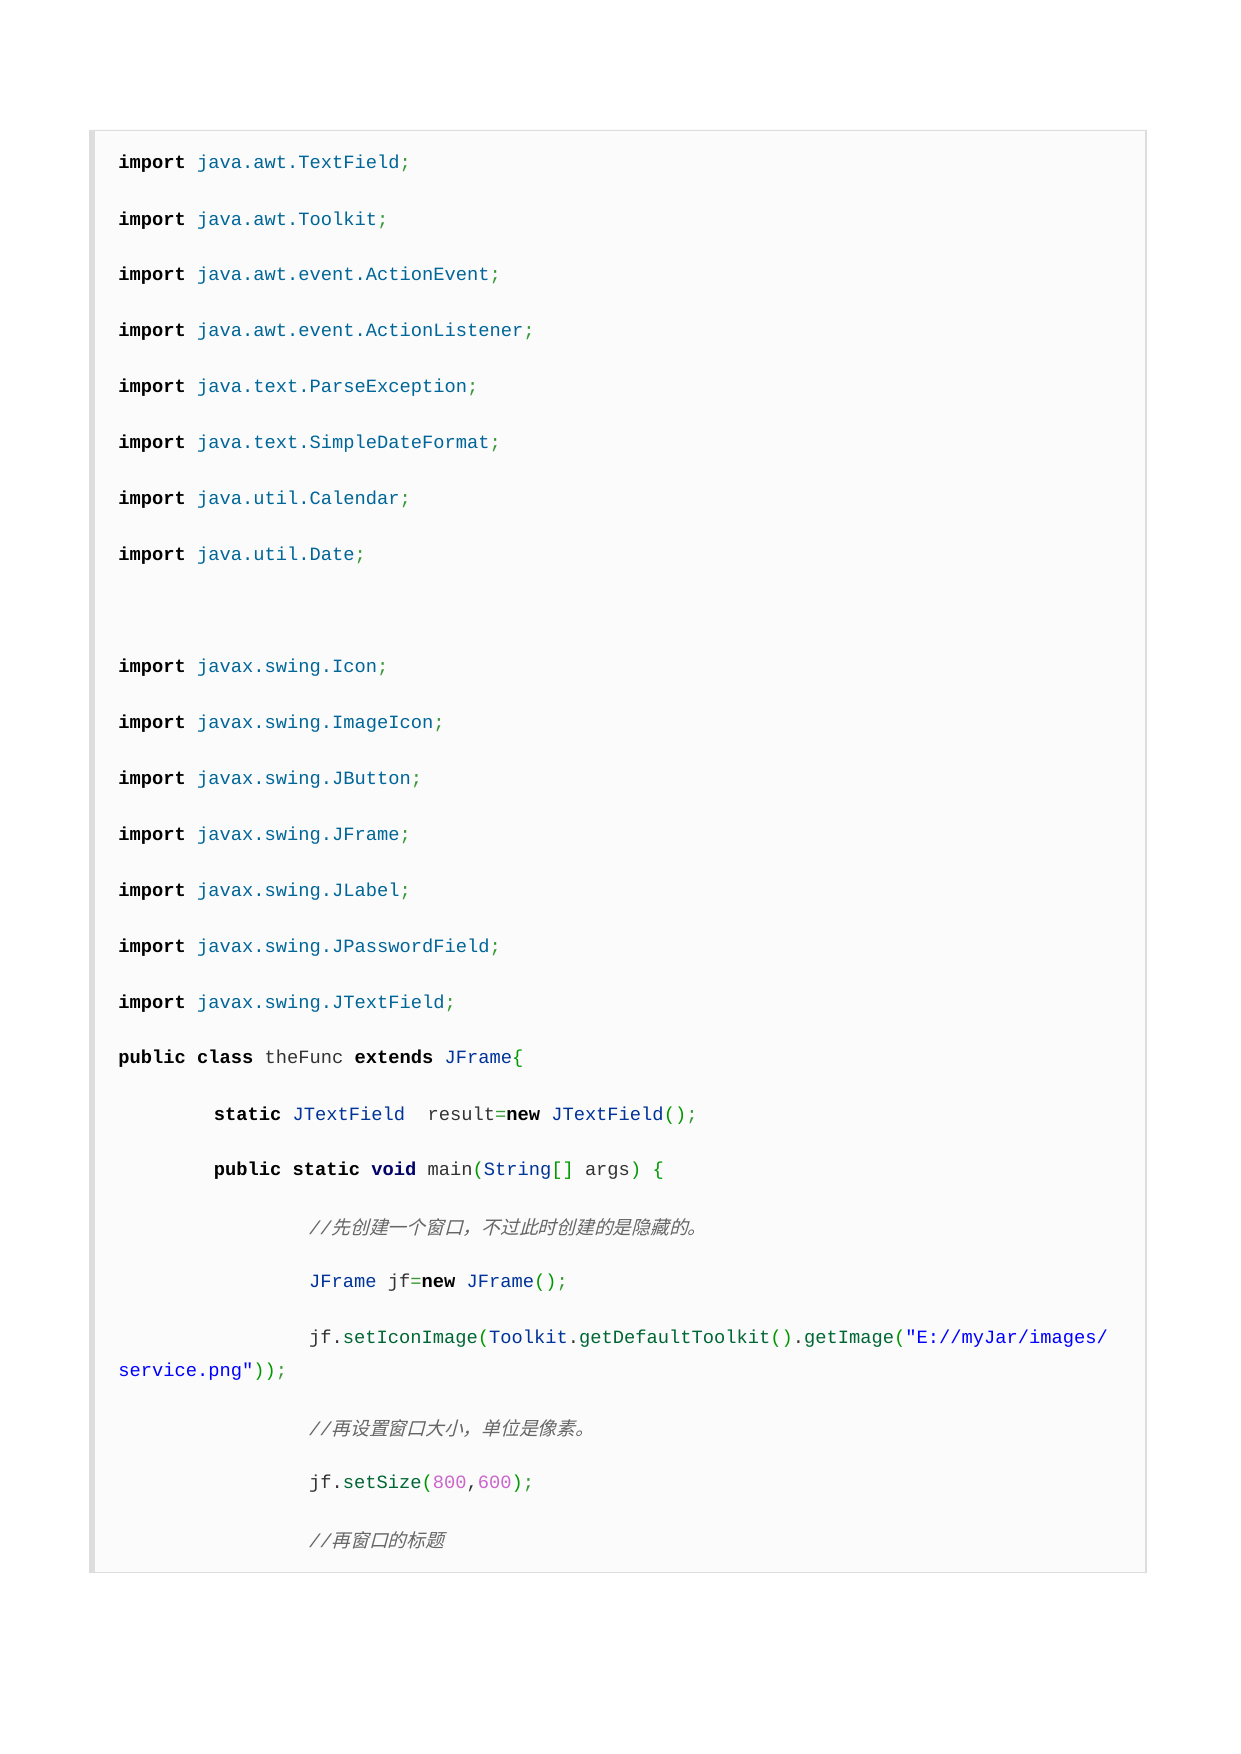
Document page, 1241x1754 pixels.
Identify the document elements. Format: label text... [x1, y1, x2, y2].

text import javax.swing.ImageIcon; [95, 689, 1145, 739]
text JFrame jf=new JFrame(); [95, 1248, 1145, 1299]
picture [289, 830, 294, 838]
text import java.text.ParseException; [95, 353, 1145, 404]
text jf.setIconImage(Toolkit.getDefaultToolkit().getImage("E://myJar/images/service.png")); [95, 1304, 1145, 1387]
text import java.awt.Toolkit; [95, 185, 1145, 236]
text import javax.swing.JButton; [95, 745, 1145, 796]
text import java.text.SimpleDateFormat; [95, 409, 1145, 460]
text //再设置窗口大小，单位是像素。 [95, 1393, 1145, 1443]
text import java.util.Date; [95, 521, 1145, 572]
text import javax.swing.Icon; [95, 633, 1145, 684]
text import javax.swing.JLabel; [95, 857, 1145, 907]
text //再窗口的标题 [95, 1504, 1145, 1572]
picture [289, 662, 294, 670]
text import java.awt.event.ActionListener; [95, 297, 1145, 348]
text public class theFunc extends JFrame{ [95, 1024, 1145, 1075]
text import javax.swing.JPasswordField; [95, 913, 1145, 963]
picture [289, 718, 294, 726]
picture [289, 886, 294, 894]
text import java.awt.event.ActionEvent; [95, 241, 1145, 292]
text public static void main(String[] args) { [95, 1136, 1145, 1187]
text jf.setSize(800,600); [95, 1448, 1145, 1499]
text static JTextField result=new JTextField(); [95, 1080, 1145, 1131]
text //先创建一个窗口，不过此时创建的是隐藏的。 [95, 1192, 1145, 1243]
text import java.util.Calendar; [95, 465, 1145, 516]
picture [289, 942, 294, 950]
picture [289, 774, 294, 782]
text import javax.swing.JTextField; [95, 968, 1145, 1019]
text import javax.swing.JFrame; [95, 801, 1145, 851]
text import java.awt.TextField; [95, 131, 1145, 180]
picture [289, 998, 294, 1006]
